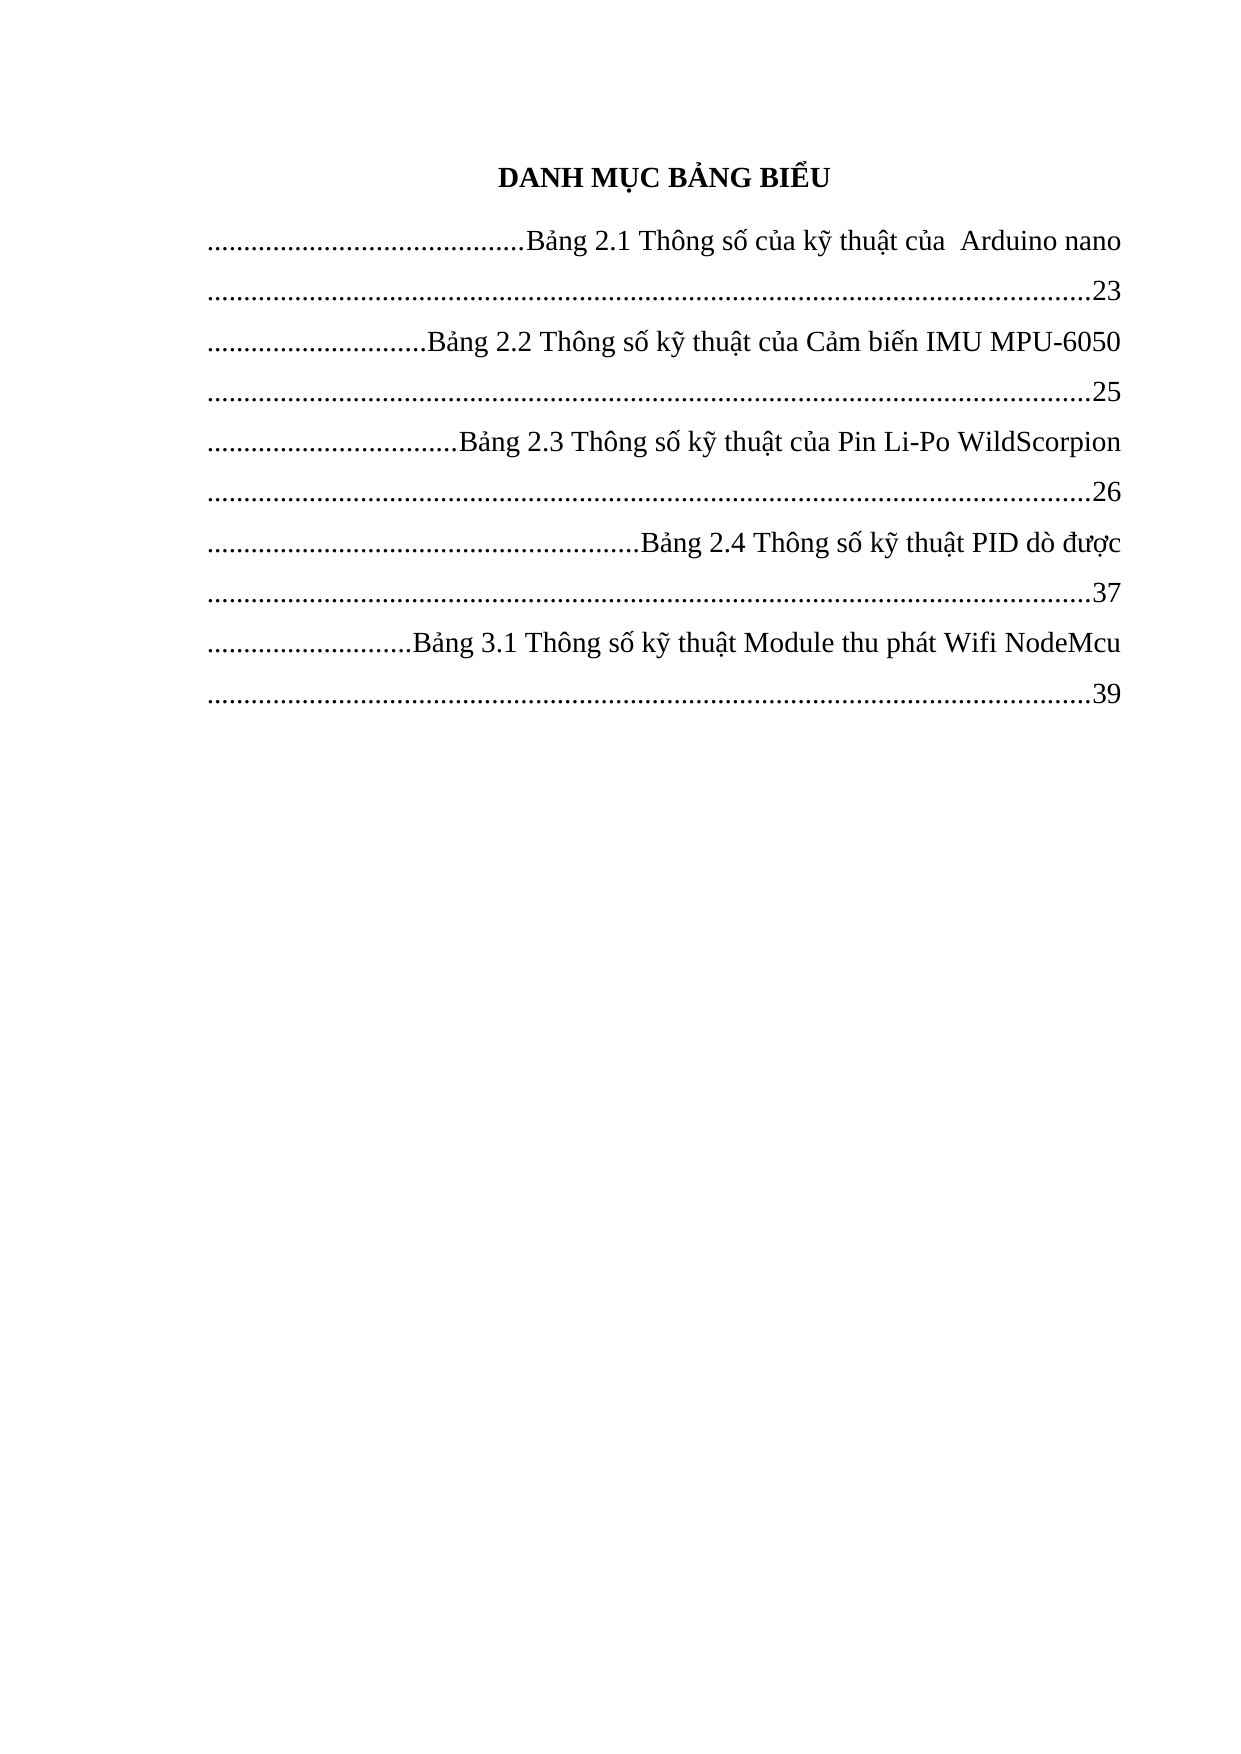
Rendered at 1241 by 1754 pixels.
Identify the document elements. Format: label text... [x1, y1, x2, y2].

text Bảng 3.1 Thông số kỹ thuật Module thu phát Wifi NodeMcu 39 [207, 626, 1122, 709]
text DANH MỤC BẢNG BIỂU [207, 160, 1122, 194]
text Bảng 2.3 Thông số kỹ thuật của Pin Li-Po WildScorpion 26 [207, 424, 1122, 508]
text Bảng 2.1 Thông số của kỹ thuật của Arduino nano 23 [207, 223, 1122, 307]
text Bảng 2.2 Thông số kỹ thuật của Cảm biến IMU MPU-6050 25 [207, 324, 1122, 407]
text Bảng 2.4 Thông số kỹ thuật PID dò được 37 [207, 525, 1122, 609]
